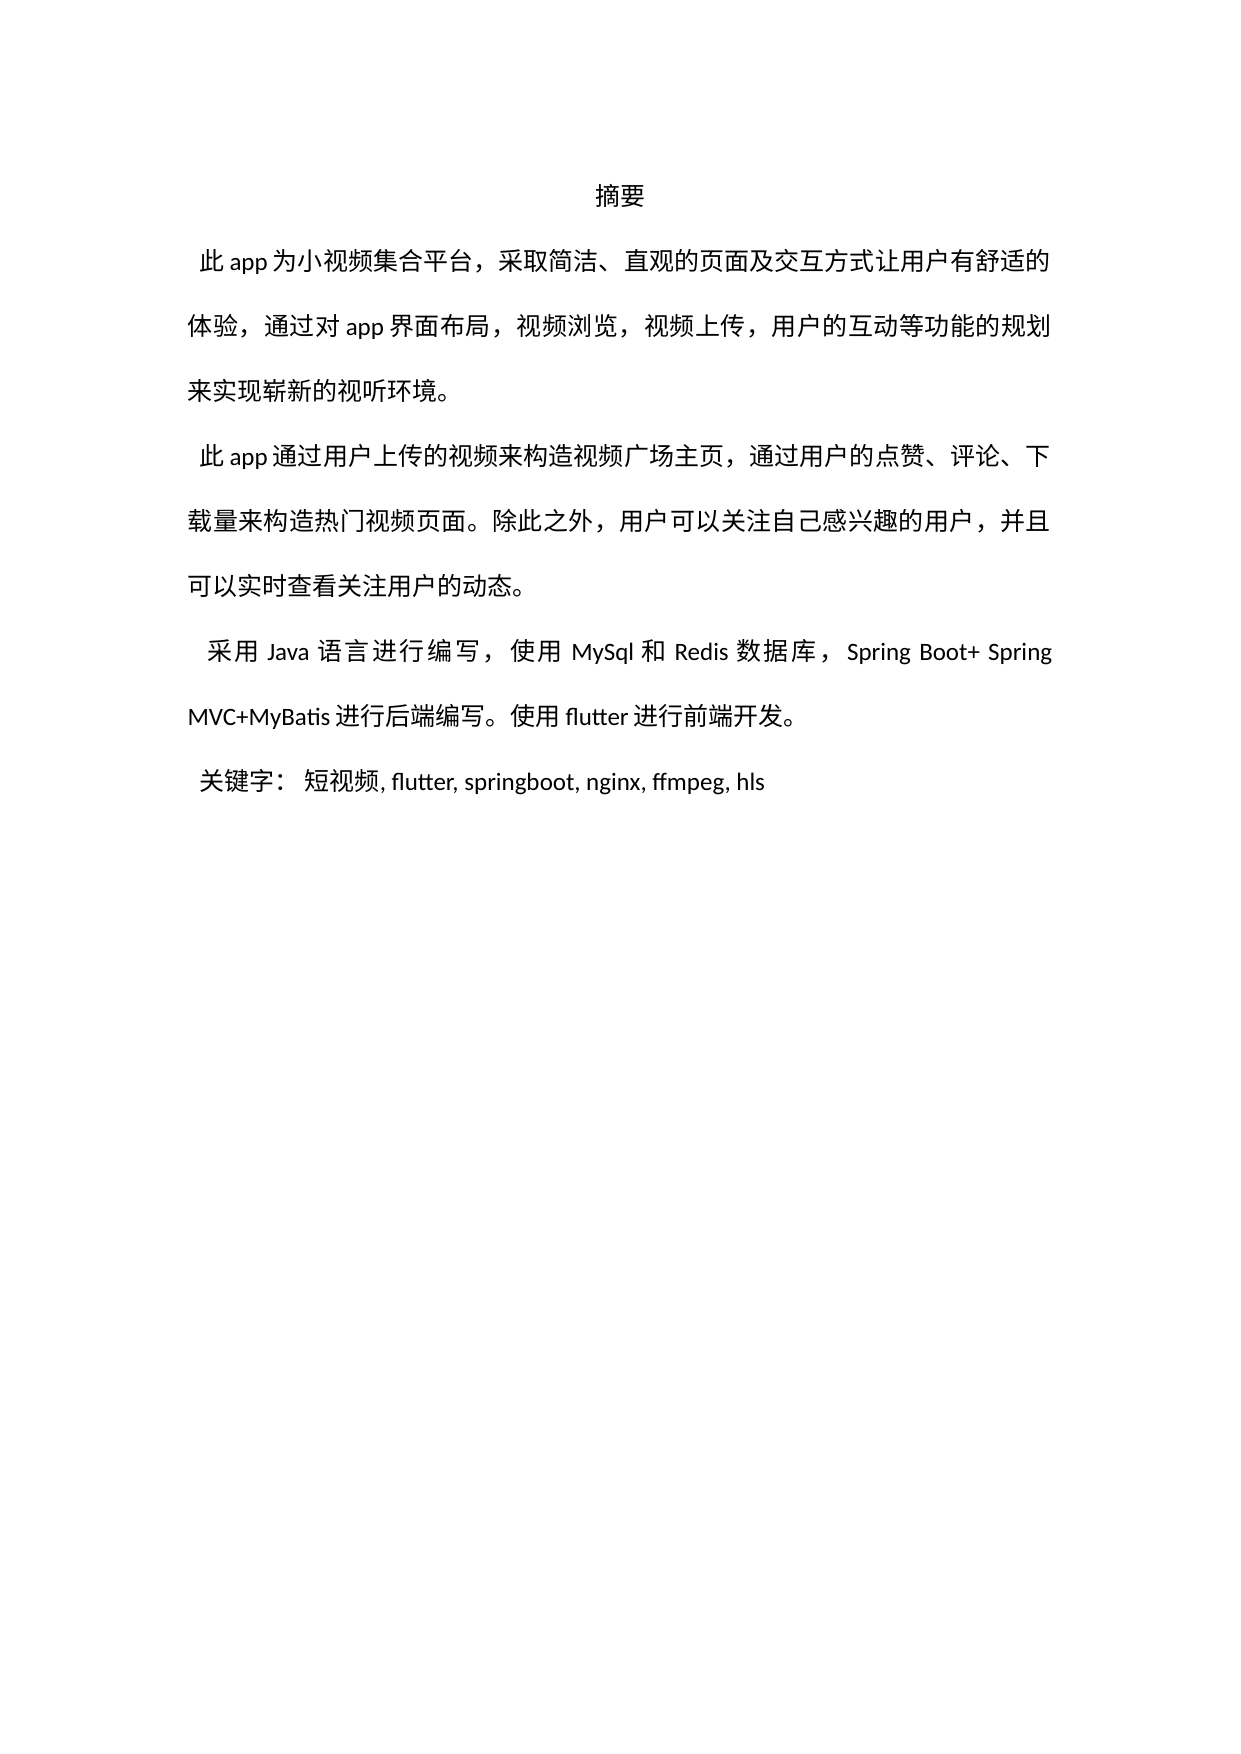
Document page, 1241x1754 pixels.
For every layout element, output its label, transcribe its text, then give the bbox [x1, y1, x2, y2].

text 摘要 [187, 162, 1053, 227]
text 此app通过用户上传的视频来构造视频广场主页，通过用户的点赞、评论、下载量来构造热门视频页面。除此之外，用户可以关注自己感兴趣的用户，并且可以实时查看关注用户的动态。 [187, 422, 1053, 617]
text 关键字： 短视频, flutter, springboot, nginx, ffmpeg, hls [187, 747, 1053, 812]
text 采用Java语言进行编写，使用MySql和Redis数据库，Spring Boot+ Spring MVC+MyBatis进行后端编写。使用flutter进行前端开发。 [187, 617, 1053, 747]
text 此app为小视频集合平台，采取简洁、直观的页面及交互方式让用户有舒适的体验，通过对app界面布局，视频浏览，视频上传，用户的互动等功能的规划来实现崭新的视听环境。 [187, 227, 1053, 422]
